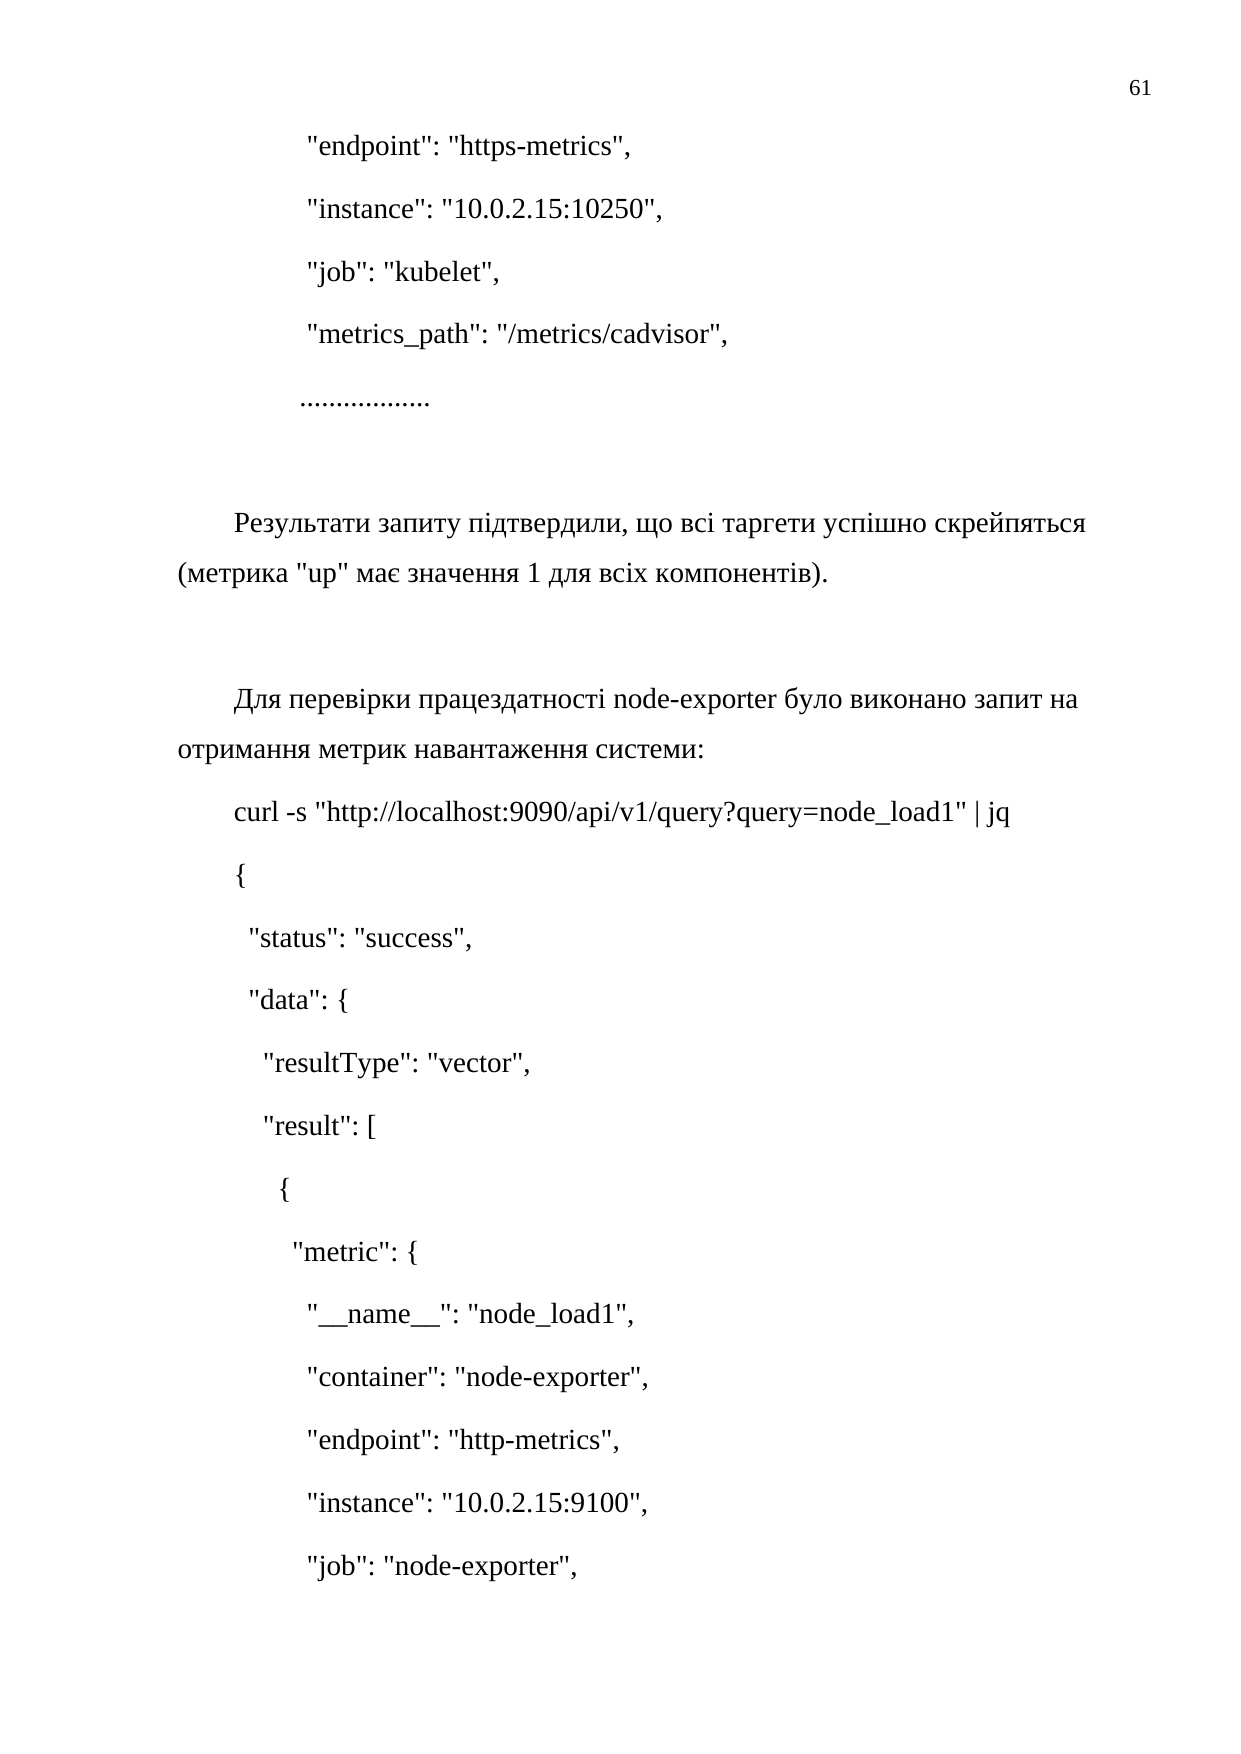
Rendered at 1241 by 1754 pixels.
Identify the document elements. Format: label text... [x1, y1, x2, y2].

text Результати запиту підтвердили, що всі таргети успішно скрейпяться (метрика "up" має значення 1 для всіх компонентів). [177, 505, 1152, 589]
text "metrics_path": "/metrics/cadvisor", [177, 317, 1152, 350]
text { [177, 1171, 1152, 1204]
text "instance": "10.0.2.15:10250", [177, 191, 1152, 224]
text "result": [ [177, 1108, 1152, 1142]
text "endpoint": "http-metrics", [177, 1422, 1152, 1456]
text "instance": "10.0.2.15:9100", [177, 1485, 1152, 1518]
text "job": "kubelet", [177, 254, 1152, 287]
text { [177, 857, 1152, 890]
text "status": "success", [177, 920, 1152, 953]
text "endpoint": "https-metrics", [177, 128, 1152, 162]
text "__name__": "node_load1", [177, 1297, 1152, 1330]
text .................. [177, 379, 1152, 413]
text "container": "node-exporter", [177, 1359, 1152, 1393]
text "job": "node-exporter", [177, 1548, 1152, 1581]
text curl -s "http://localhost:9090/api/v1/query?query=node_load1" | jq [177, 794, 1152, 828]
text "resultType": "vector", [177, 1045, 1152, 1079]
text "metric": { [177, 1234, 1152, 1267]
text Для перевірки працездатності node-exporter було виконано запит на отримання метрик навантаження системи: [177, 681, 1152, 765]
text "data": { [177, 982, 1152, 1016]
